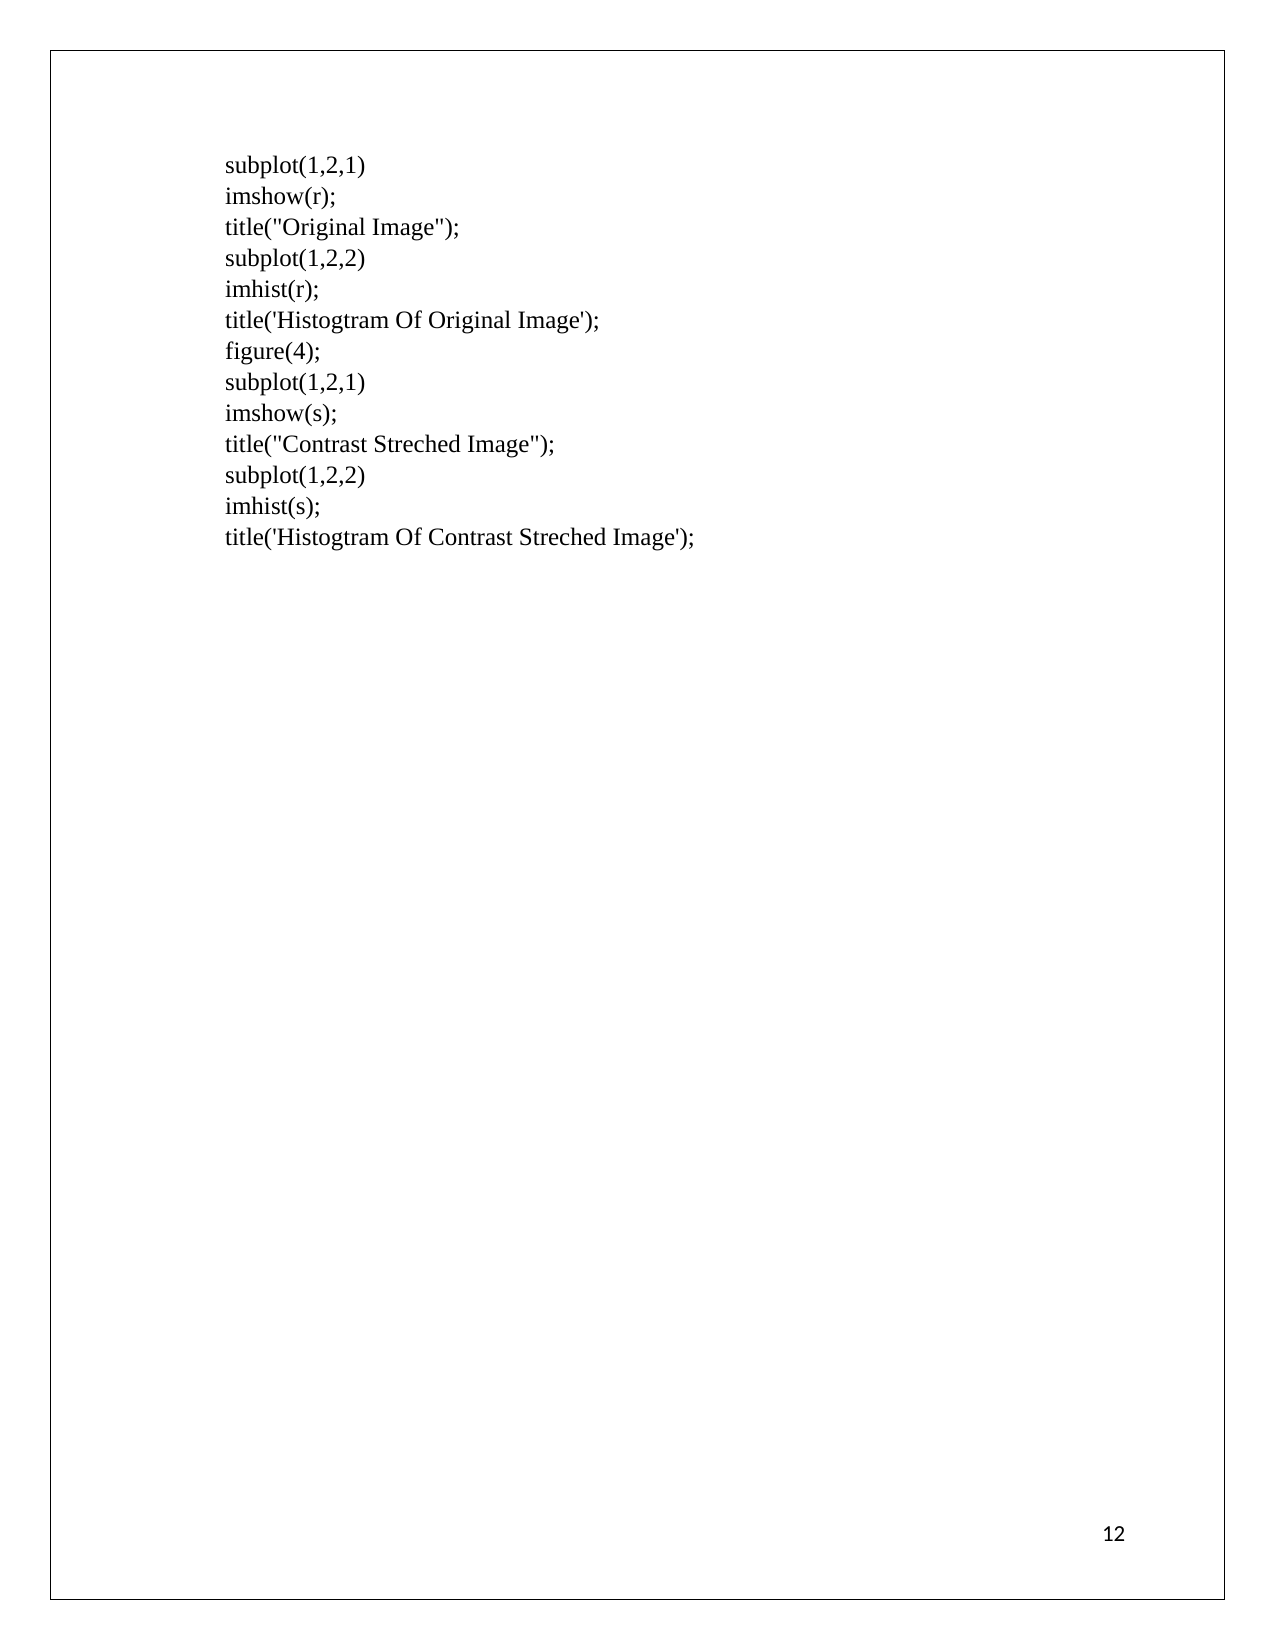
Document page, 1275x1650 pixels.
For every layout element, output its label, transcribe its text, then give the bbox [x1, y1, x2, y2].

list subplot(1,2,1) [225, 367, 1125, 396]
list title("Original Image"); [225, 212, 1125, 241]
list title('Histogtram Of Contrast Streched Image'); [225, 522, 1125, 551]
list subplot(1,2,1) [225, 150, 1125, 179]
list imshow(s); [225, 398, 1125, 427]
list imhist(s); [225, 491, 1125, 520]
list title("Contrast Streched Image"); [225, 429, 1125, 458]
list subplot(1,2,2) [225, 243, 1125, 272]
list subplot(1,2,2) [225, 460, 1125, 489]
list title('Histogtram Of Original Image'); [225, 305, 1125, 334]
list imshow(r); [225, 181, 1125, 210]
list imhist(r); [225, 274, 1125, 303]
list figure(4); [225, 336, 1125, 365]
